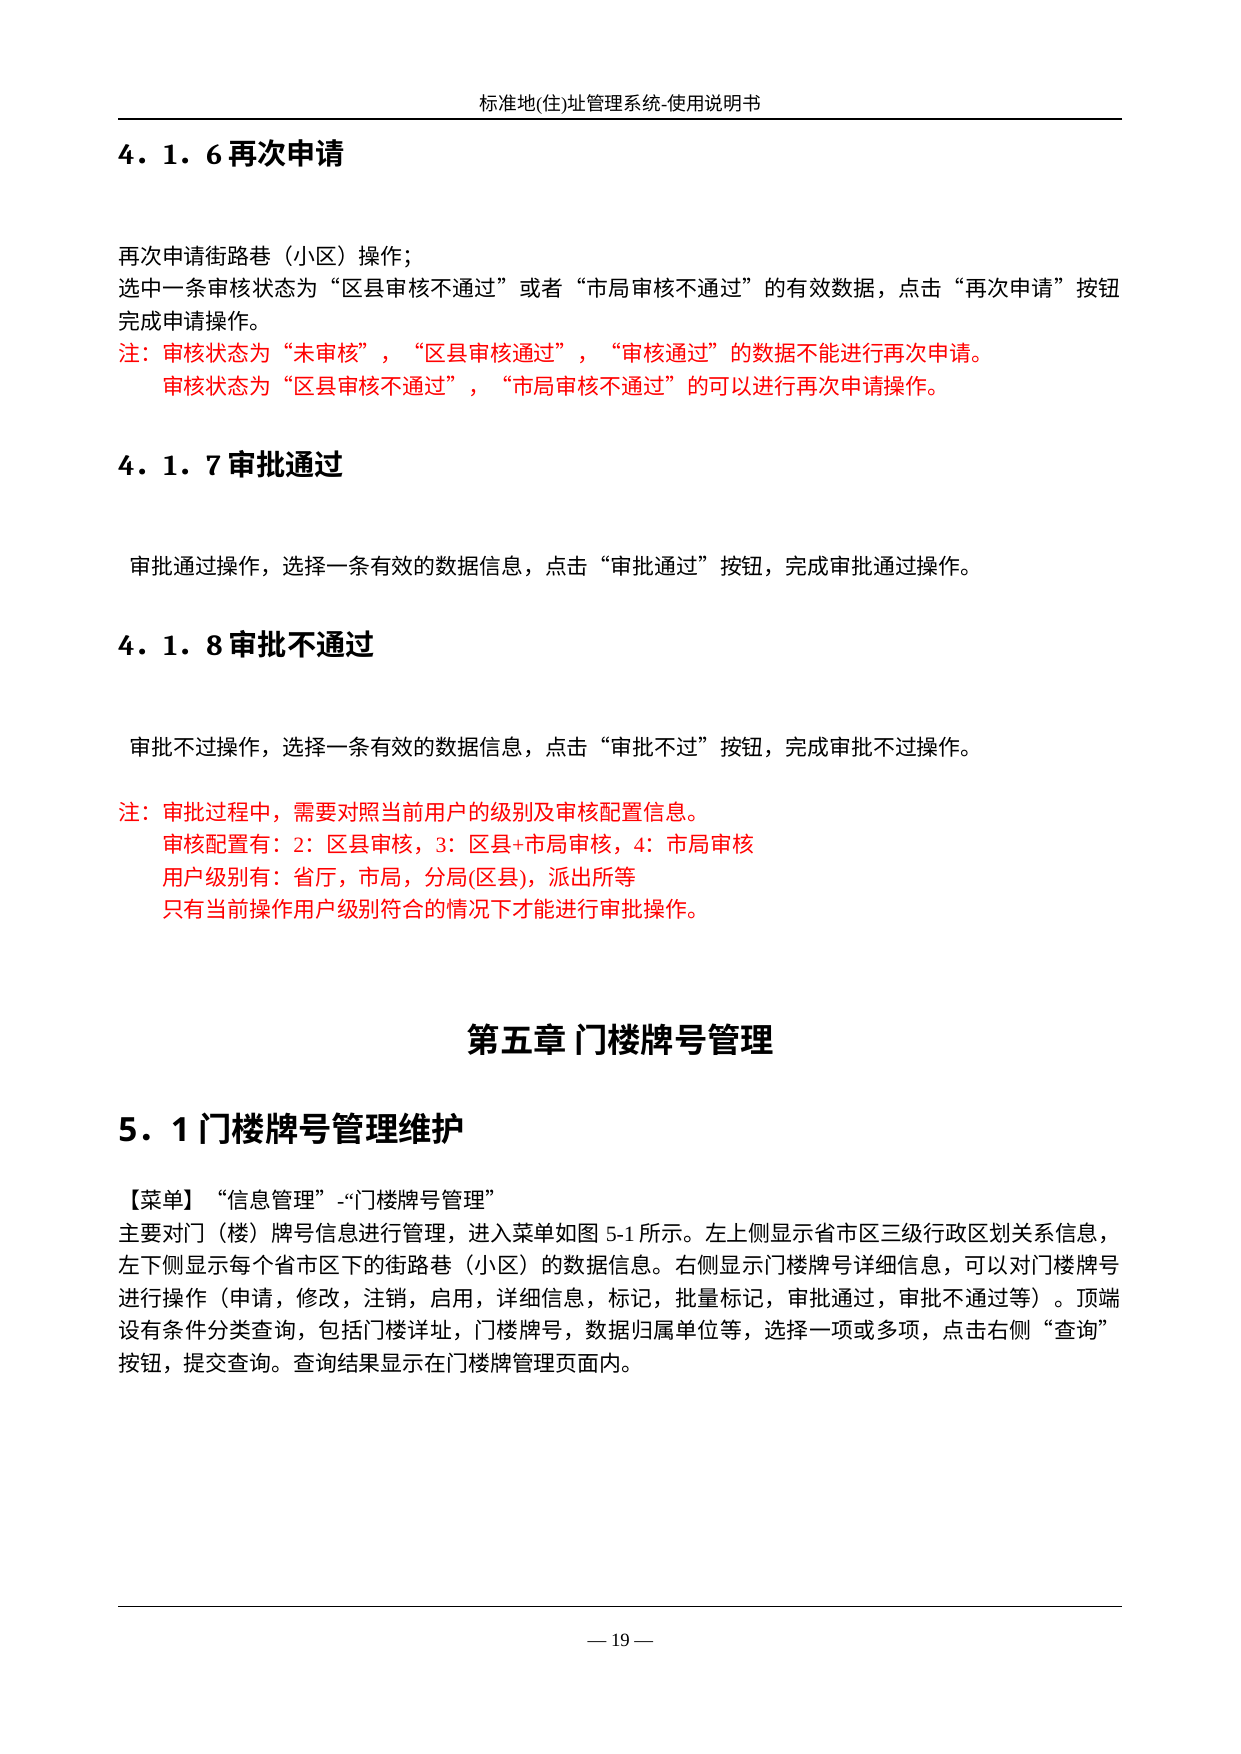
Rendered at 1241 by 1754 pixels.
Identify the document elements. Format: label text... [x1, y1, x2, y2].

text 审核配置有：2：区县审核，3：区县+市局审核，4：市局审核 [118, 827, 1122, 859]
text 审核状态为“区县审核不通过”，“市局审核不通过”的可以进行再次申请操作。 [118, 368, 1122, 401]
text 主要对门（楼）牌号信息进行管理，进入菜单如图5-1所示。左上侧显示省市区三级行政区划关系信息，左下侧显示每个省市区下的街路巷（小区）的数据信息。右侧显示门楼牌号详细信息，可以对门楼牌号进行操作（申请，修改，注销，启用，详细信息，标记，批量标记，审批通过，审批不通过等）。顶端设有条件分类查询，包括门楼详址，门楼牌号，数据归属单位等，选择一项或多项，点击右侧“查询”按钮，提交查询。查询结果显示在门楼牌管理页面内。 [118, 1215, 1122, 1378]
text 用户级别有：省厅，市局，分局(区县)，派出所等 [118, 859, 1122, 892]
text 审批不过操作，选择一条有效的数据信息，点击“审批不过”按钮，完成审批不过操作。 [118, 729, 1122, 762]
text 选中一条审核状态为“区县审核不通过”或者“市局审核不通过”的有效数据，点击“再次申请”按钮。完成申请操作。 [118, 271, 1122, 336]
subtitle 5．1 门楼牌号管理维护 [118, 1094, 1122, 1159]
text 审批通过操作，选择一条有效的数据信息，点击“审批通过”按钮，完成审批通过操作。 [118, 549, 1122, 581]
text 注：审核状态为“未审核”，“区县审核通过”，“审核通过”的数据不能进行再次申请。 [118, 336, 1122, 368]
subtitle 第五章 门楼牌号管理 [118, 1006, 1122, 1071]
subtitle 4．1．6 再次申请 [118, 120, 1122, 184]
text 注：审批过程中，需要对照当前用户的级别及审核配置信息。 [118, 794, 1122, 827]
text 只有当前操作用户级别符合的情况下才能进行审批操作。 [118, 892, 1122, 924]
text 【菜单】“信息管理”-“门楼牌号管理” [118, 1183, 1122, 1215]
subtitle 4．1．7 审批通过 [118, 430, 1122, 495]
text 再次申请街路巷（小区）操作； [118, 238, 1122, 271]
subtitle 4．1．8 审批不通过 [118, 611, 1122, 676]
